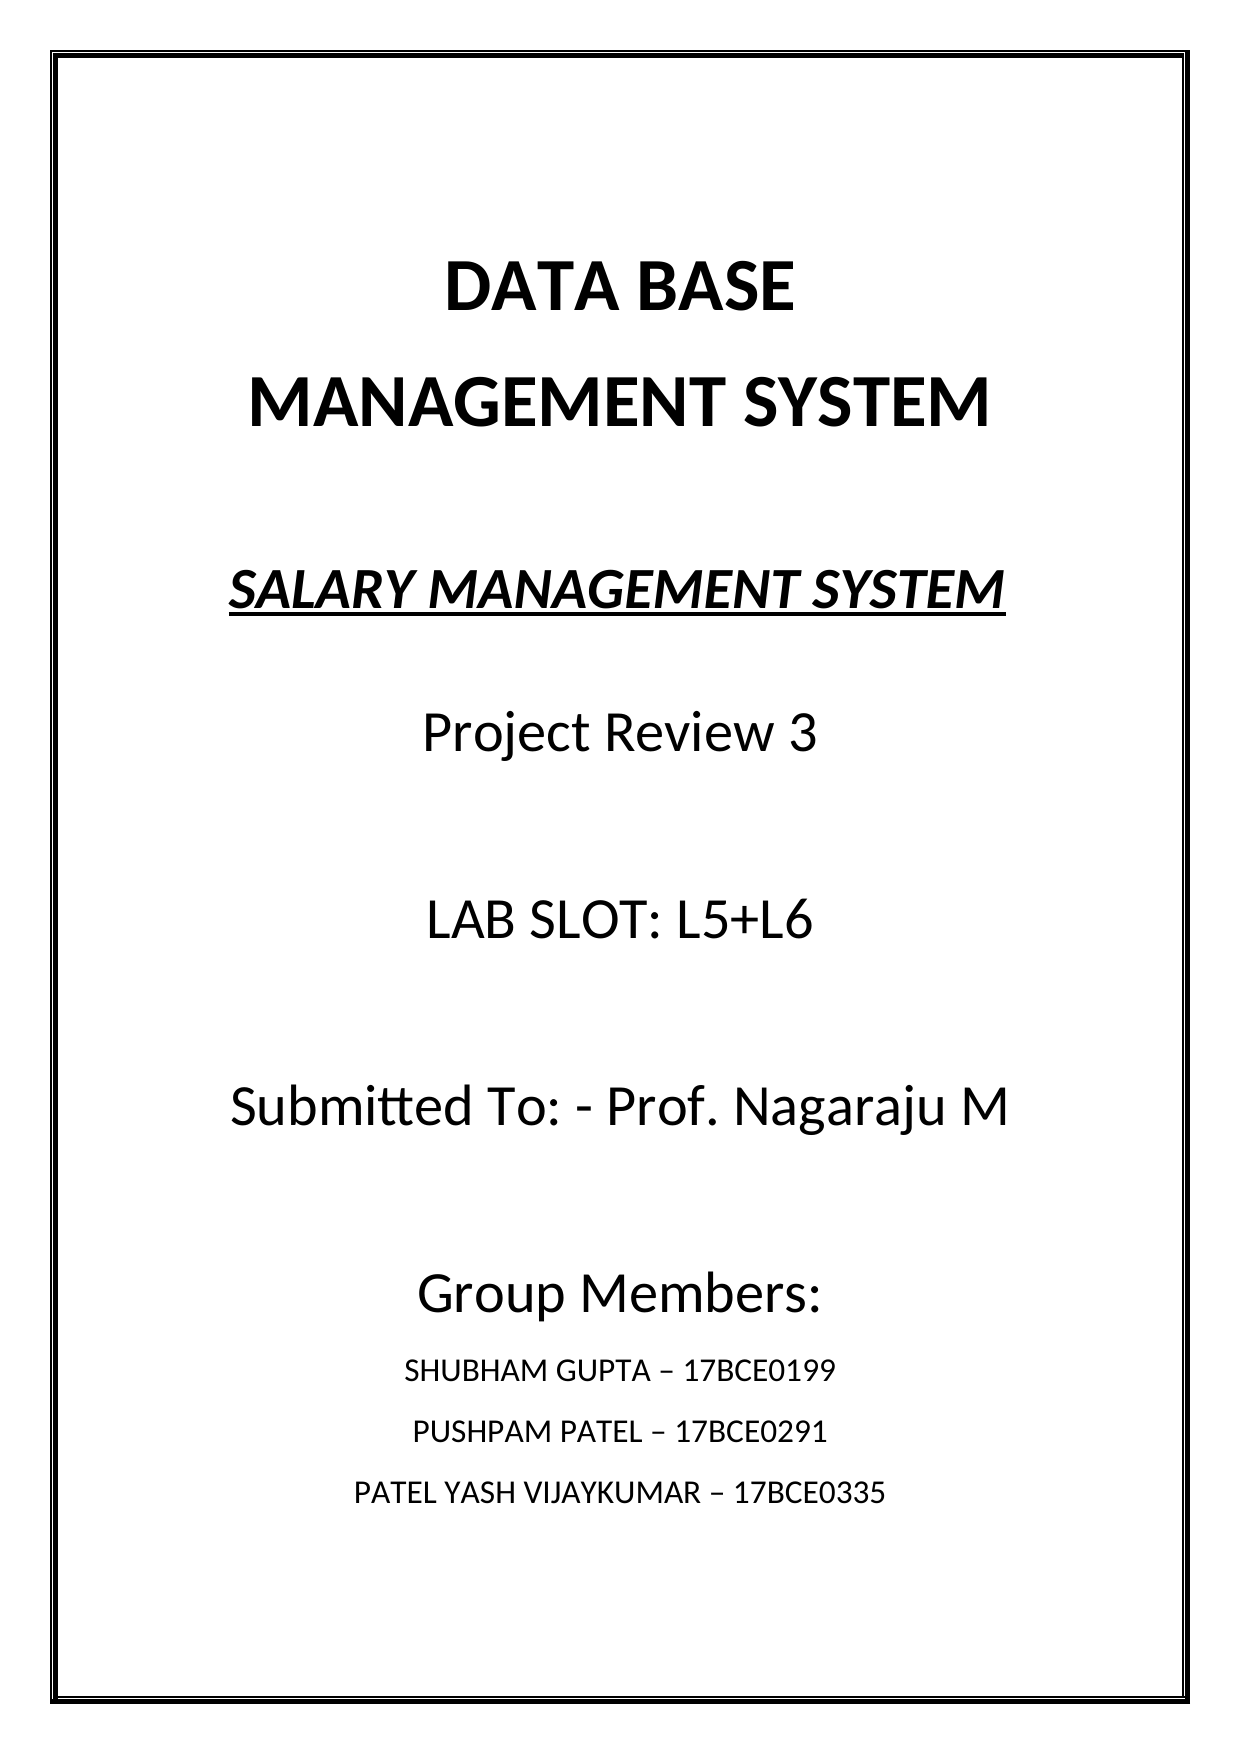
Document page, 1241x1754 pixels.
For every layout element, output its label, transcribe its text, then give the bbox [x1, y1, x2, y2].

text SALARY MANAGEMENT SYSTEM [150, 552, 1090, 623]
text PATEL YASH VIJAYKUMAR – 17BCE0335 [150, 1471, 1090, 1511]
text LAB SLOT: L5+L6 [150, 882, 1090, 953]
text Project Review 3 [150, 695, 1090, 766]
text Submitted To: - Prof. Nagaraju M [150, 1069, 1090, 1140]
text PUSHPAM PATEL – 17BCE0291 [150, 1410, 1090, 1451]
text SHUBHAM GUPTA – 17BCE0199 [150, 1349, 1090, 1390]
text DATA BASE [150, 238, 1090, 329]
text Group Members: [150, 1256, 1090, 1327]
text MANAGEMENT SYSTEM [150, 353, 1090, 445]
